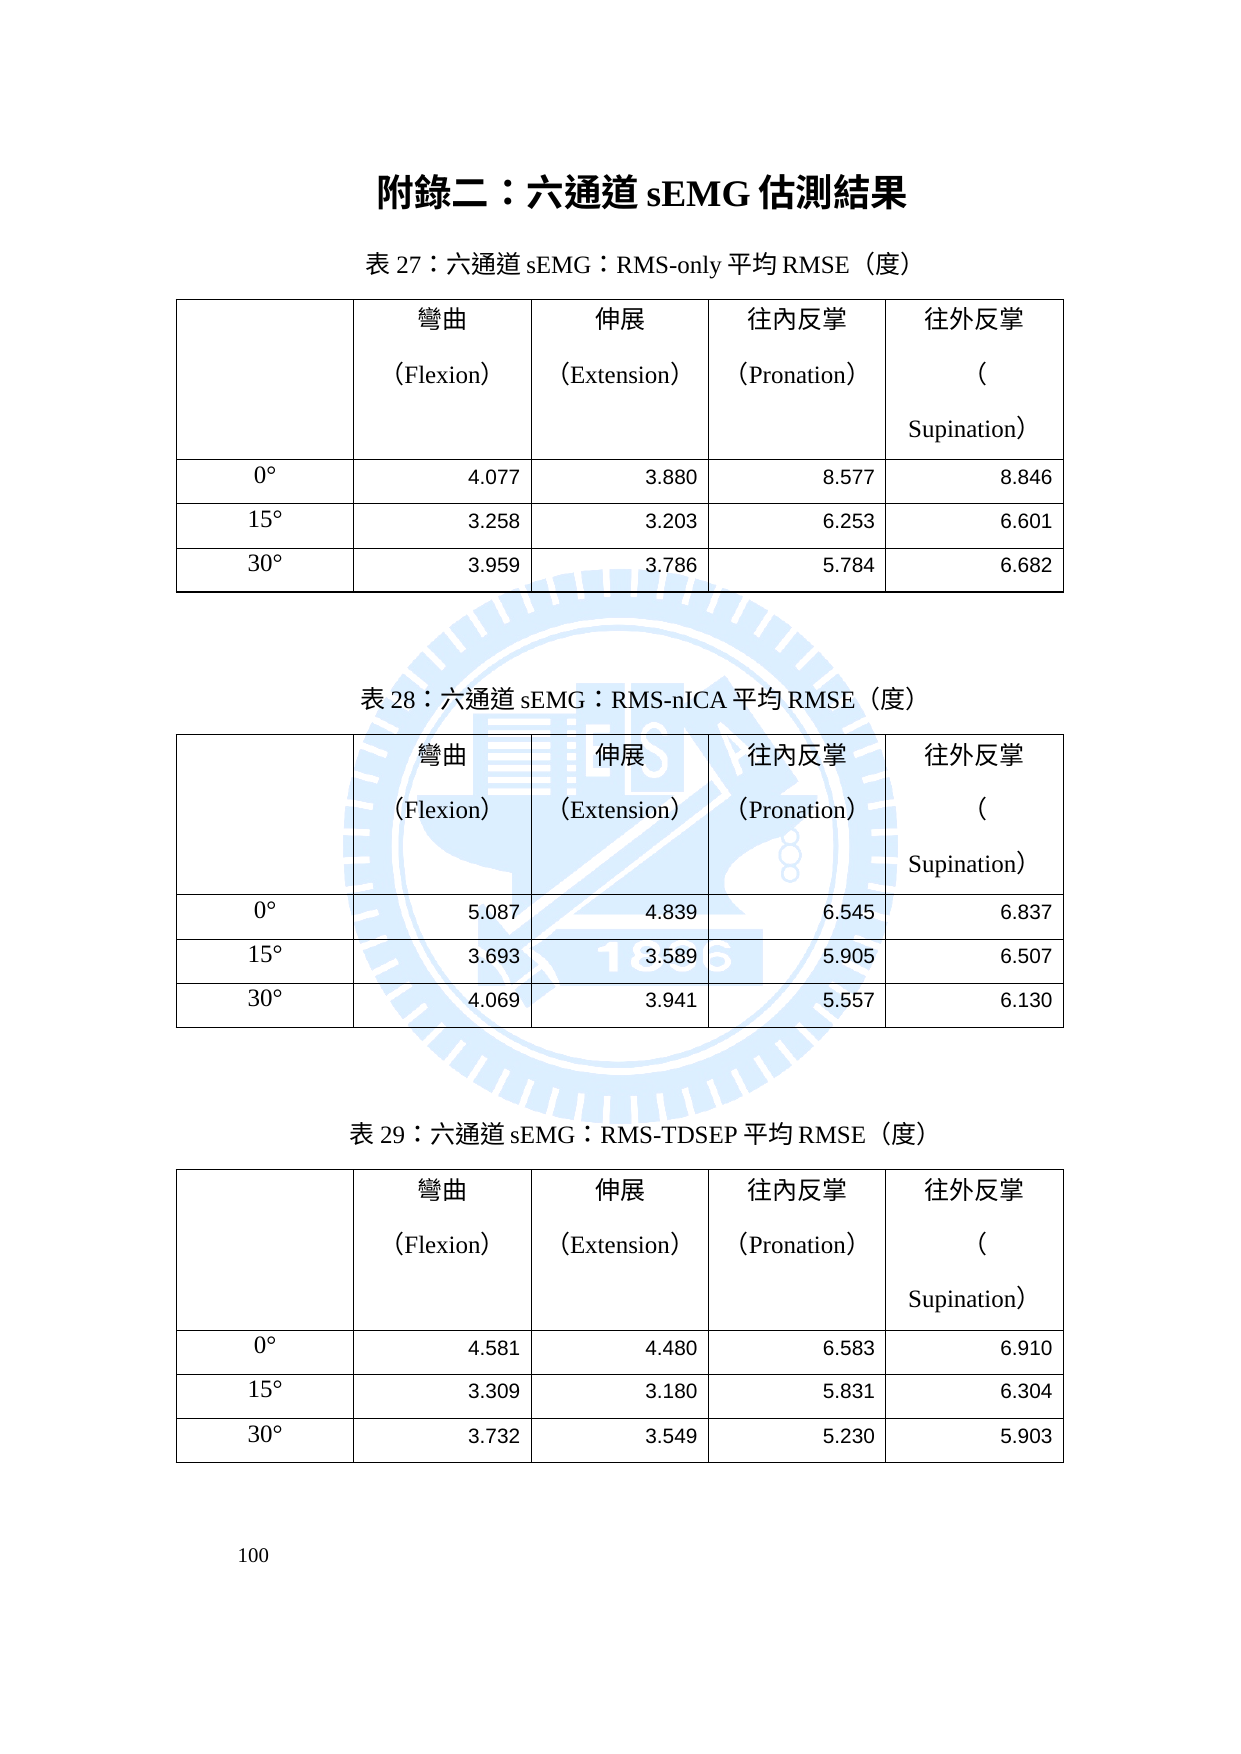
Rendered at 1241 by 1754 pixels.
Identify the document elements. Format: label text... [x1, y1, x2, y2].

table_header [177, 735, 353, 894]
table_header 往內反掌 （Pronation） [709, 735, 885, 894]
table_header [177, 300, 353, 459]
table_header 伸展 （Extension） [532, 735, 708, 894]
table_cell 30° [177, 984, 353, 1027]
text 表 29：六通道sEMG：RMS-TDSEP平均RMSE（度） [187, 1115, 1053, 1151]
table_header 伸展 （Extension） [532, 1170, 708, 1329]
table_cell 5.230 [709, 1419, 885, 1462]
table_cell 6.545 [709, 895, 885, 938]
table_cell 6.507 [886, 940, 1063, 982]
table_cell 0° [177, 1331, 353, 1373]
text 表 28：六通道sEMG：RMS-nICA平均RMSE（度） [187, 680, 1053, 716]
table_cell 6.253 [709, 504, 885, 547]
table_cell 4.839 [532, 895, 708, 938]
table_cell 5.087 [354, 895, 531, 938]
table_cell 6.910 [886, 1331, 1063, 1373]
table_cell 30° [177, 549, 353, 591]
table_cell 30° [177, 1419, 353, 1462]
table_cell 8.577 [709, 460, 885, 503]
table_cell 0° [177, 895, 353, 938]
table_cell 4.581 [354, 1331, 531, 1373]
table_cell 4.480 [532, 1331, 708, 1373]
table_header 彎曲 （Flexion） [354, 300, 531, 459]
table_cell 3.309 [354, 1375, 531, 1418]
table_cell 3.693 [354, 940, 531, 982]
table_cell 3.258 [354, 504, 531, 547]
table_cell 5.557 [709, 984, 885, 1027]
table_cell 3.203 [532, 504, 708, 547]
table_cell 15° [177, 940, 353, 982]
table_header 往外反掌 （Supination） [886, 735, 1063, 894]
table_cell 3.959 [354, 549, 531, 591]
table_cell 5.784 [709, 549, 885, 591]
table_header 彎曲 （Flexion） [354, 735, 531, 894]
table_cell 15° [177, 1375, 353, 1418]
title 附錄二：六通道sEMG估測結果 [187, 163, 1053, 217]
table_cell 3.549 [532, 1419, 708, 1462]
table_cell 6.130 [886, 984, 1063, 1027]
table_cell 3.786 [532, 549, 708, 591]
table_cell 6.682 [886, 549, 1063, 591]
table_cell 6.583 [709, 1331, 885, 1373]
table_cell 3.589 [532, 940, 708, 982]
table_cell 6.837 [886, 895, 1063, 938]
table_cell 6.304 [886, 1375, 1063, 1418]
table_header 往內反掌 （Pronation） [709, 300, 885, 459]
table_header 伸展 （Extension） [532, 300, 708, 459]
table_header 往外反掌 （Supination） [886, 1170, 1063, 1329]
table_cell 5.903 [886, 1419, 1063, 1462]
table_cell 6.601 [886, 504, 1063, 547]
table_cell 4.069 [354, 984, 531, 1027]
table_cell 15° [177, 504, 353, 547]
table_header [177, 1170, 353, 1329]
table_cell 8.846 [886, 460, 1063, 503]
table_header 往外反掌 （Supination） [886, 300, 1063, 459]
table_header 往內反掌 （Pronation） [709, 1170, 885, 1329]
table_cell 5.905 [709, 940, 885, 982]
table_cell 3.732 [354, 1419, 531, 1462]
table_cell 3.180 [532, 1375, 708, 1418]
table_header 彎曲 （Flexion） [354, 1170, 531, 1329]
text 表 27：六通道sEMG：RMS-only平均RMSE（度） [187, 244, 1053, 281]
table_cell 3.880 [532, 460, 708, 503]
table_cell 3.941 [532, 984, 708, 1027]
table_cell 5.831 [709, 1375, 885, 1418]
table_cell 0° [177, 460, 353, 503]
table_cell 4.077 [354, 460, 531, 503]
